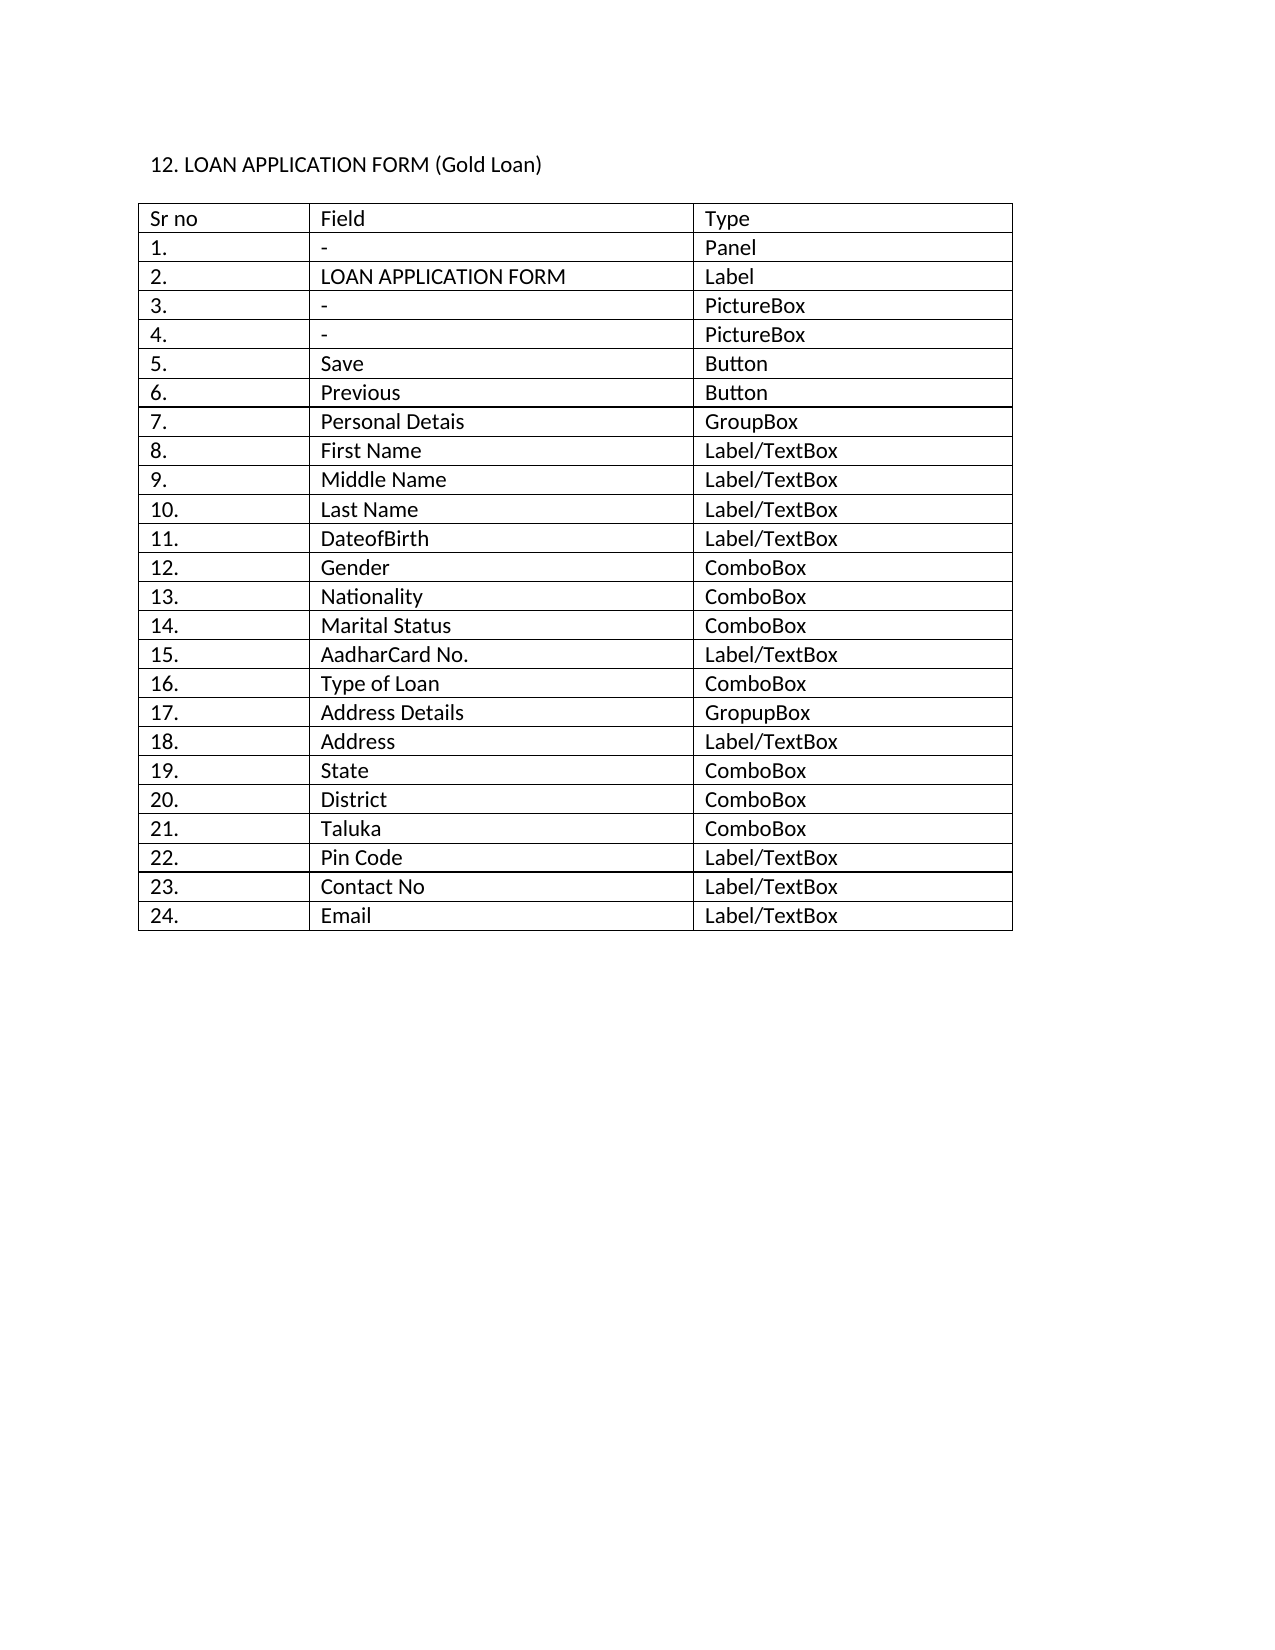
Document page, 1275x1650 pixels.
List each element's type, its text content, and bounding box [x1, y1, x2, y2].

table_cell 13. [139, 582, 309, 610]
table_cell Label/TextBox [694, 844, 1012, 871]
table_cell Label/TextBox [694, 495, 1012, 523]
table_cell 22. [139, 844, 309, 871]
table_cell State [310, 756, 693, 784]
table_cell ComboBox [694, 669, 1012, 697]
table_cell 23. [139, 873, 309, 901]
table_cell 9. [139, 466, 309, 494]
table_cell Nationality [310, 582, 693, 610]
table_cell LOAN APPLICATION FORM [310, 262, 693, 290]
table_header Sr no [139, 204, 309, 232]
text 12. LOAN APPLICATION FORM (Gold Loan) [150, 150, 1125, 178]
table_cell - [310, 320, 693, 348]
table_cell Gender [310, 553, 693, 581]
table_cell DateofBirth [310, 524, 693, 552]
table_cell Pin Code [310, 844, 693, 871]
table_cell ComboBox [694, 814, 1012, 842]
table_cell Type of Loan [310, 669, 693, 697]
table_cell Middle Name [310, 466, 693, 494]
table_cell Contact No [310, 873, 693, 901]
table_cell Label/TextBox [694, 902, 1012, 929]
table_cell Label/TextBox [694, 524, 1012, 552]
table_cell 21. [139, 814, 309, 842]
table_cell Email [310, 902, 693, 929]
table_cell Previous [310, 379, 693, 406]
table_cell Address Details [310, 698, 693, 726]
table_cell 2. [139, 262, 309, 290]
table_cell GropupBox [694, 698, 1012, 726]
table_cell 5. [139, 349, 309, 377]
table_cell Save [310, 349, 693, 377]
table_cell ComboBox [694, 553, 1012, 581]
table_cell Address [310, 727, 693, 755]
table_cell 3. [139, 291, 309, 319]
table_cell 6. [139, 379, 309, 406]
table_cell 17. [139, 698, 309, 726]
table_cell 18. [139, 727, 309, 755]
table_cell 1. [139, 233, 309, 261]
table_cell Label/TextBox [694, 873, 1012, 901]
table_cell First Name [310, 437, 693, 464]
table_cell 14. [139, 611, 309, 639]
table_cell AadharCard No. [310, 640, 693, 668]
table_cell 8. [139, 437, 309, 464]
table_cell 16. [139, 669, 309, 697]
table_cell Last Name [310, 495, 693, 523]
table_cell 4. [139, 320, 309, 348]
table_cell 7. [139, 408, 309, 436]
table_cell 19. [139, 756, 309, 784]
table_cell - [310, 233, 693, 261]
table_cell Button [694, 379, 1012, 406]
table_cell Panel [694, 233, 1012, 261]
table_cell ComboBox [694, 785, 1012, 813]
table_cell ComboBox [694, 756, 1012, 784]
table_cell Label [694, 262, 1012, 290]
table_cell PictureBox [694, 291, 1012, 319]
table_header Type [694, 204, 1012, 232]
table_cell Label/TextBox [694, 466, 1012, 494]
table_cell 20. [139, 785, 309, 813]
table_cell 12. [139, 553, 309, 581]
table_cell PictureBox [694, 320, 1012, 348]
table_cell - [310, 291, 693, 319]
table_cell ComboBox [694, 582, 1012, 610]
table_cell 10. [139, 495, 309, 523]
table_cell Label/TextBox [694, 727, 1012, 755]
table_cell District [310, 785, 693, 813]
table_cell Personal Detais [310, 408, 693, 436]
table_cell Label/TextBox [694, 640, 1012, 668]
table_cell GroupBox [694, 408, 1012, 436]
table_cell 11. [139, 524, 309, 552]
table_cell Taluka [310, 814, 693, 842]
table_cell 24. [139, 902, 309, 929]
table_cell Button [694, 349, 1012, 377]
table_header Field [310, 204, 693, 232]
table_cell ComboBox [694, 611, 1012, 639]
table_cell 15. [139, 640, 309, 668]
table_cell Marital Status [310, 611, 693, 639]
table_cell Label/TextBox [694, 437, 1012, 464]
